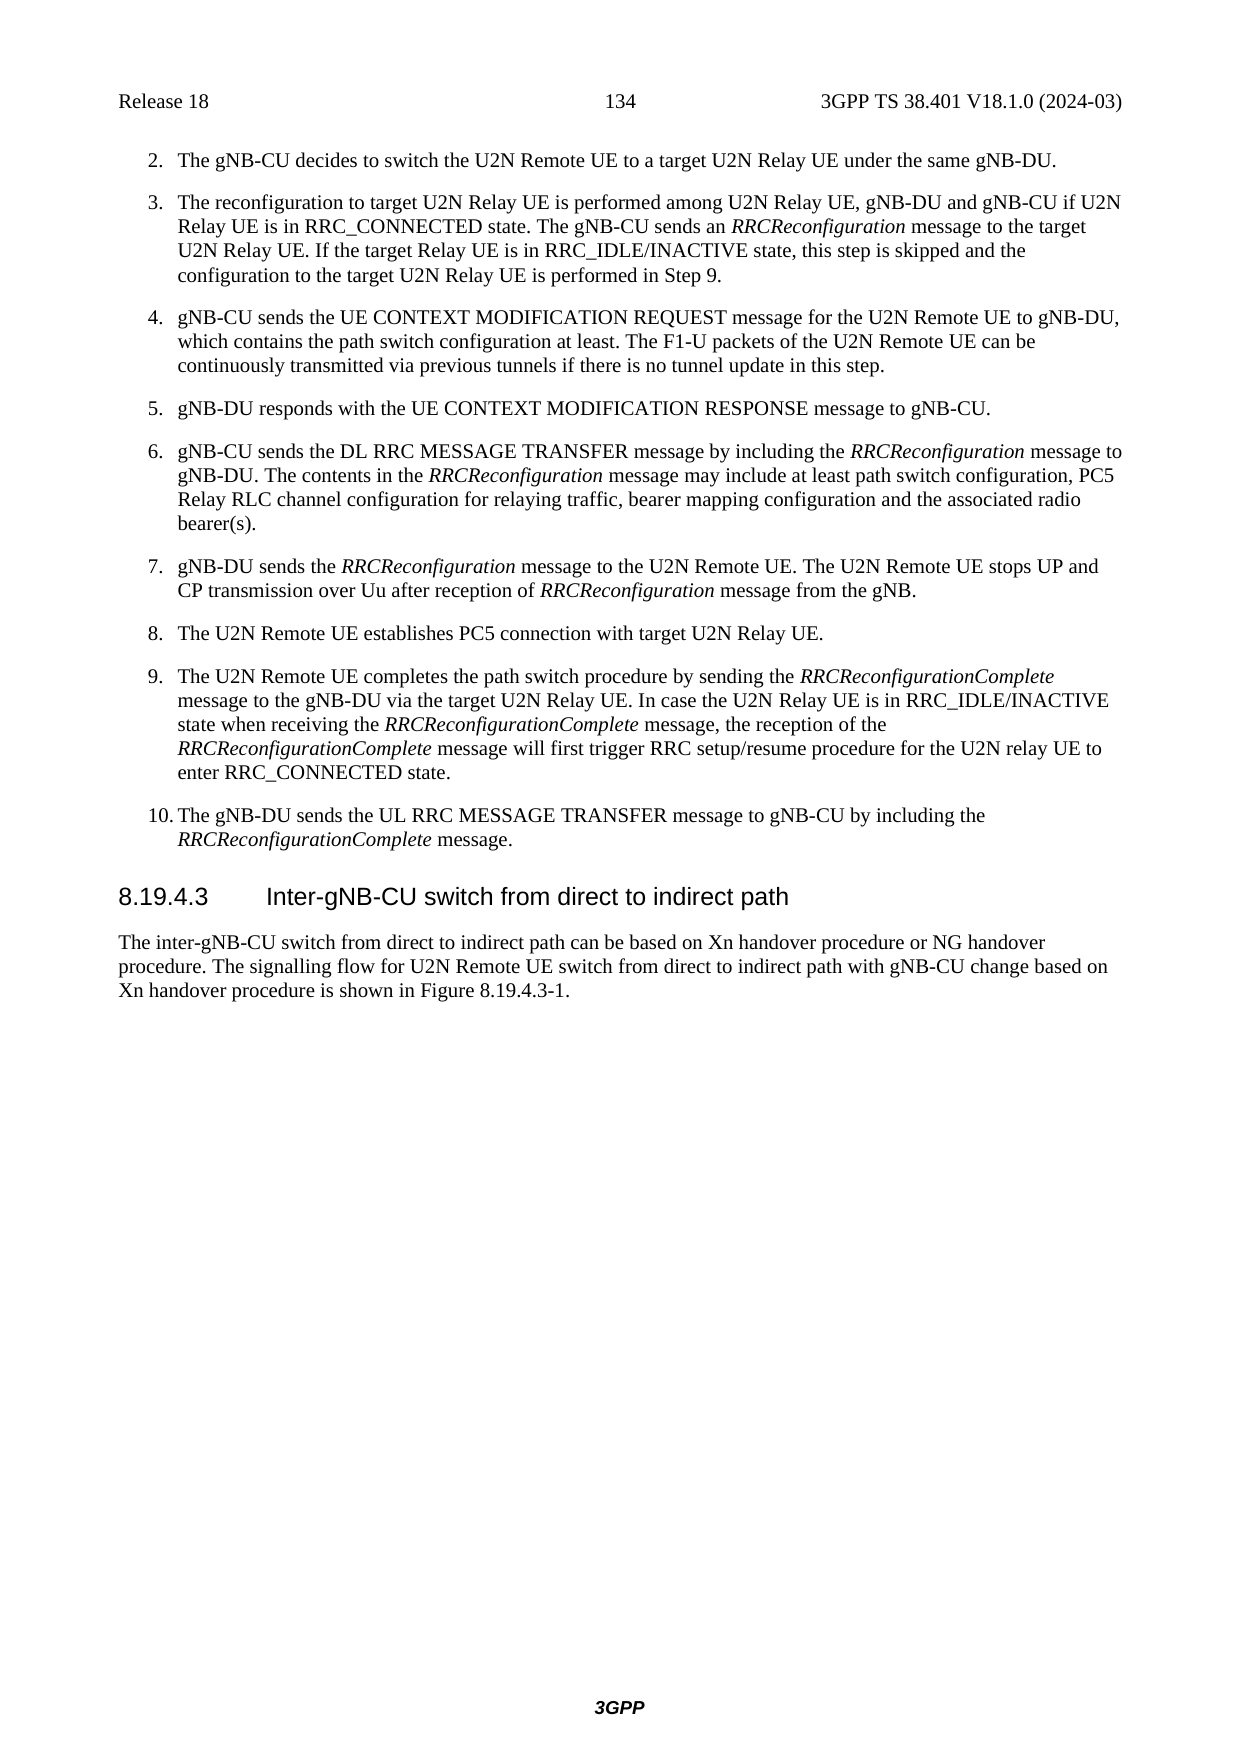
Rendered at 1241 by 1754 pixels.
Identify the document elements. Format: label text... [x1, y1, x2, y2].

text 5. gNB-DU responds with the UE CONTEXT MODIFICATION RESPONSE message to gNB-CU. [148, 396, 1122, 420]
subtitle 8.19.4.3 Inter-gNB-CU switch from direct to indirect path [118, 882, 1122, 911]
text 4. gNB-CU sends the UE CONTEXT MODIFICATION REQUEST message for the U2N Remote UE to gNB-DU, which contains the path switch configuration at least. The F1-U packets of the U2N Remote UE can be continuously transmitted via previous tunnels if there is no tunnel update in this step. [148, 305, 1122, 377]
text The inter-gNB-CU switch from direct to indirect path can be based on Xn handover procedure or NG handover procedure. The signalling flow for U2N Remote UE switch from direct to indirect path with gNB-CU change based on Xn handover procedure is shown in Figure 8.19.4.3-1. [118, 930, 1122, 1002]
text 2. The gNB-CU decides to switch the U2N Remote UE to a target U2N Relay UE under the same gNB-DU. [148, 147, 1122, 172]
text 10. The gNB-DU sends the UL RRC MESSAGE TRANSFER message to gNB-CU by including the RRCReconfigurationComplete message. [148, 803, 1122, 851]
text 3. The reconfiguration to target U2N Relay UE is performed among U2N Relay UE, gNB-DU and gNB-CU if U2N Relay UE is in RRC_CONNECTED state. The gNB-CU sends an RRCReconfiguration message to the target U2N Relay UE. If the target Relay UE is in RRC_IDLE/INACTIVE state, this step is skipped and the configuration to the target U2N Relay UE is performed in Step 9. [148, 190, 1122, 287]
text 6. gNB-CU sends the DL RRC MESSAGE TRANSFER message by including the RRCReconfiguration message to gNB-DU. The contents in the RRCReconfiguration message may include at least path switch configuration, PC5 Relay RLC channel configuration for relaying traffic, bearer mapping configuration and the associated radio bearer(s). [148, 439, 1122, 535]
text 7. gNB-DU sends the RRCReconfiguration message to the U2N Remote UE. The U2N Remote UE stops UP and CP transmission over Uu after reception of RRCReconfiguration message from the gNB. [148, 554, 1122, 602]
text 9. The U2N Remote UE completes the path switch procedure by sending the RRCReconfigurationComplete message to the gNB-DU via the target U2N Relay UE. In case the U2N Relay UE is in RRC_IDLE/INACTIVE state when receiving the RRCReconfigurationComplete message, the reception of the RRCReconfigurationComplete message will first trigger RRC setup/resume procedure for the U2N relay UE to enter RRC_CONNECTED state. [148, 664, 1122, 784]
text 8. The U2N Remote UE establishes PC5 connection with target U2N Relay UE. [148, 621, 1122, 645]
